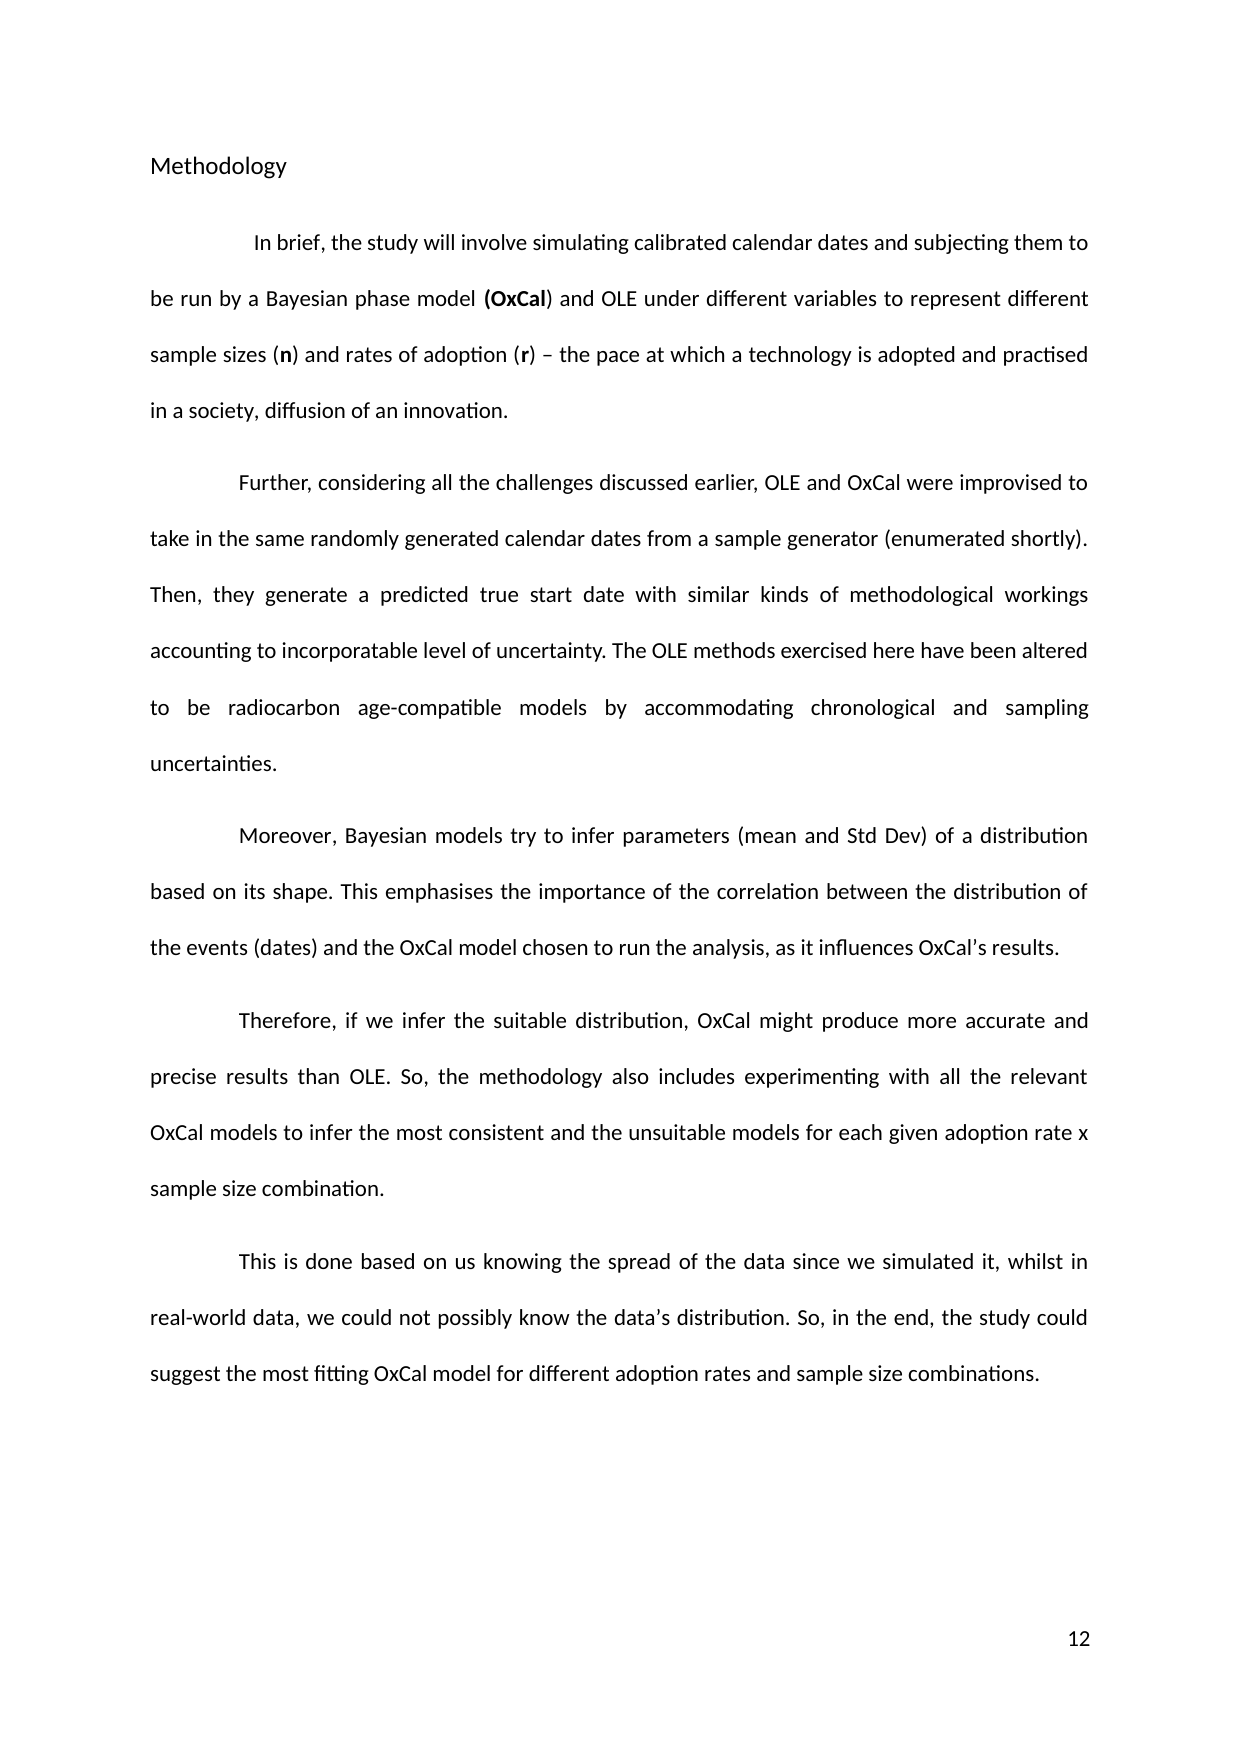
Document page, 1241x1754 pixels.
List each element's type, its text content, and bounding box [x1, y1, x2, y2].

text Therefore, if we infer the suitable distribution, OxCal might produce more accurate and precise results than OLE. So, the methodology also includes experimenting with all the relevant OxCal models to infer the most consistent and the unsuitable models for each given adoption rate x sample size combination. [150, 1006, 1090, 1202]
text In brief, the study will involve simulating calibrated calendar dates and subjecting them to be run by a Bayesian phase model (OxCal) and OLE under different variables to represent different sample sizes (n) and rates of adoption (r) – the pace at which a technology is adopted and practised in a society, diffusion of an innovation. [150, 228, 1090, 424]
text Further, considering all the challenges discussed earlier, OLE and OxCal were improvised to take in the same randomly generated calendar dates from a sample generator (enumerated shortly). Then, they generate a predicted true start date with similar kinds of methodological workings accounting to incorporatable level of uncertainty. The OLE methods exercised here have been altered to be radiocarbon age-compatible models by accommodating chronological and sampling uncertainties. [150, 468, 1090, 777]
text Methodology [150, 150, 1090, 181]
text Moreover, Bayesian models try to infer parameters (mean and Std Dev) of a distribution based on its shape. This emphasises the importance of the correlation between the distribution of the events (dates) and the OxCal model chosen to run the analysis, as it influences OxCal’s results. [150, 821, 1090, 962]
text This is done based on us knowing the spread of the data since we simulated it, whilst in real-world data, we could not possibly know the data’s distribution. So, in the end, the study could suggest the most fitting OxCal model for different adoption rates and sample size combinations. [150, 1247, 1090, 1387]
